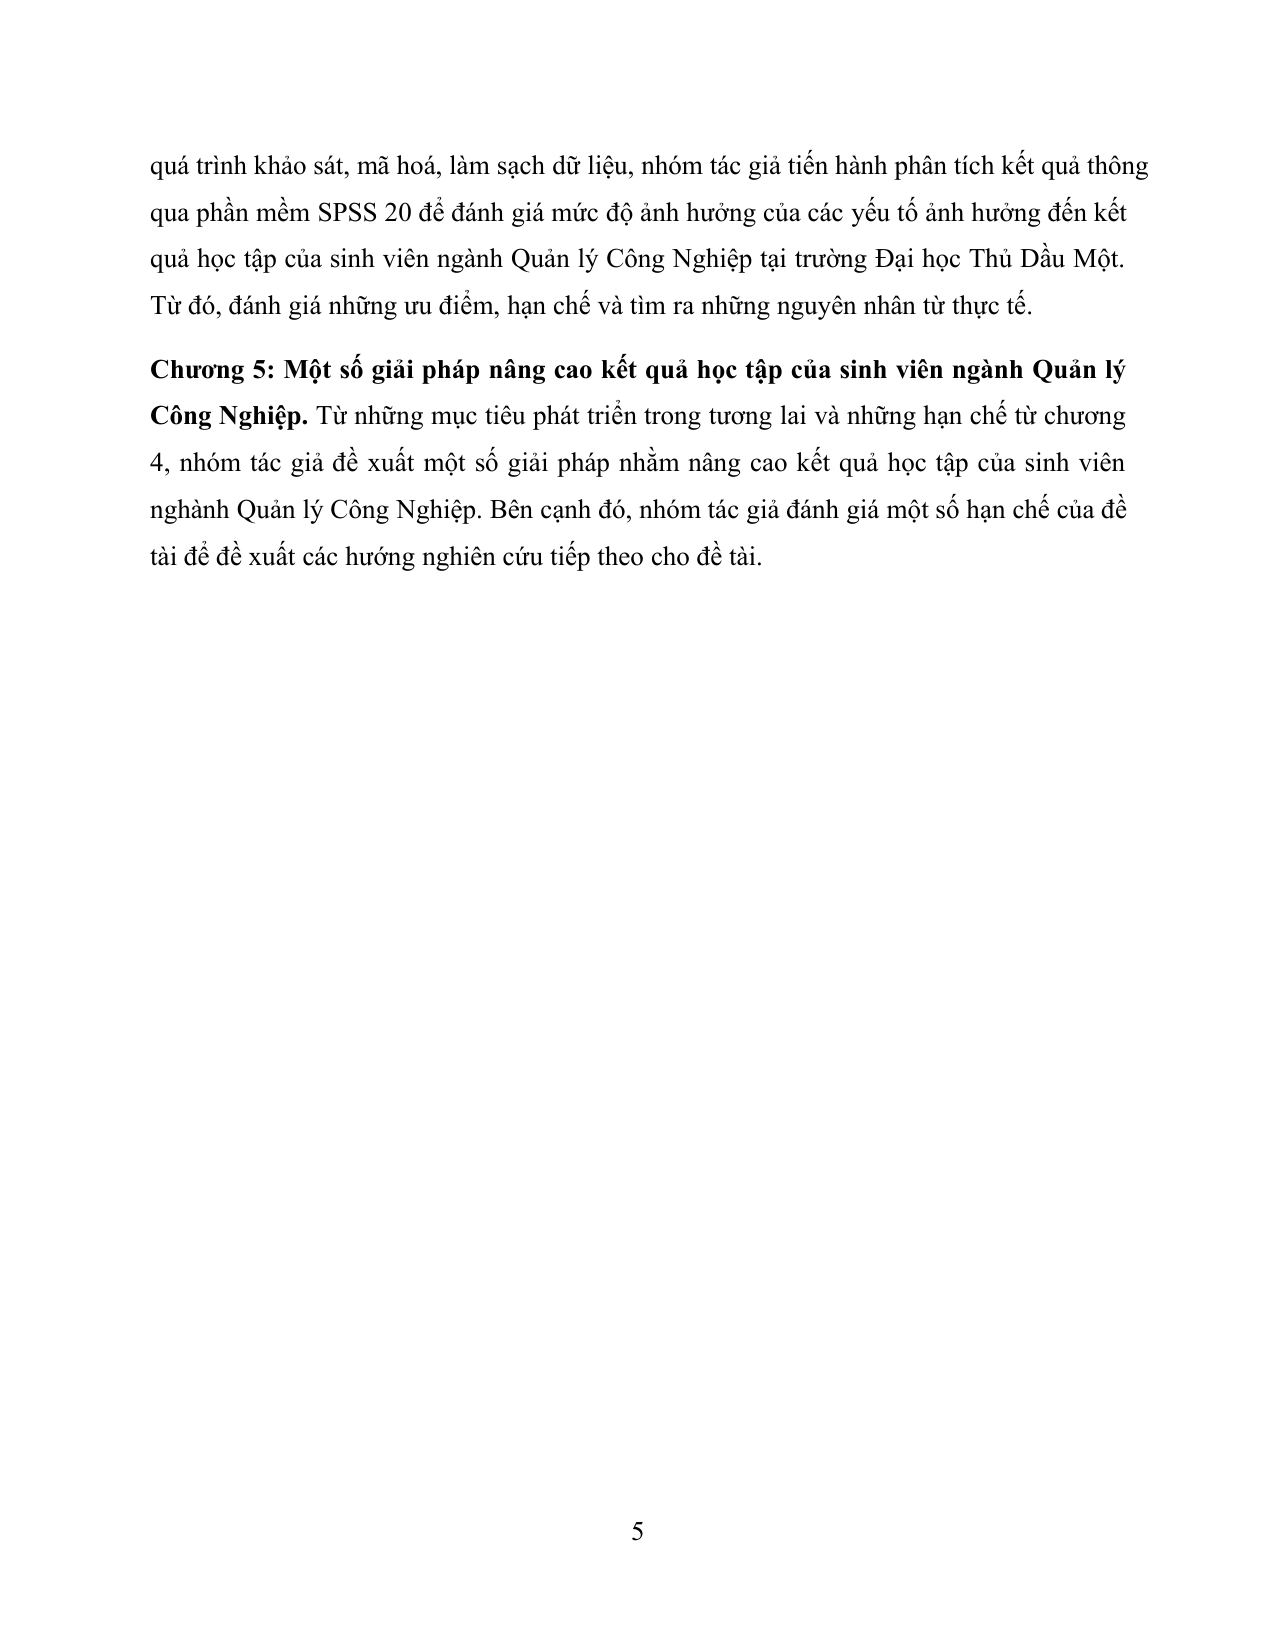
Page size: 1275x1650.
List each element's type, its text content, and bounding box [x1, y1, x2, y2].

text quả học tập của sinh viên ngành Quản lý Công Nghiệp tại trường Đại học Thủ Dầu Một. [150, 244, 1150, 274]
text quá trình khảo sát, mã hoá, làm sạch dữ liệu, nhóm tác giả tiến hành phân tích kết quả thông [150, 151, 1150, 180]
text , nhóm tác giả đề xuất một số giải pháp nhằm nâng cao kết quả học tập của sinh viên [163, 447, 1150, 477]
text Công Nghiệp. Từ những mục tiêu phát triển trong tương lai và những hạn chế từ chương [150, 401, 1150, 431]
text 4 [150, 447, 163, 464]
text qua phần mềm SPSS 20 để đánh giá mức độ ảnh hưởng của các yếu tố ảnh hưởng đến kết [150, 197, 1150, 227]
text tài để đề xuất các hướng nghiên cứu tiếp theo cho đề tài. [150, 541, 1150, 571]
text 5 [631, 1517, 669, 1547]
text Chương 5: Một số giải pháp nâng cao kết quả học tập của sinh viên ngành Quản lý [150, 355, 1150, 384]
text nghành Quản lý Công Nghiệp. Bên cạnh đó, nhóm tác giả đánh giá một số hạn chế của đề [150, 494, 1150, 524]
text Từ đó, đánh giá những ưu điểm, hạn chế và tìm ra những nguyên nhân từ thực tế. [150, 291, 1150, 321]
